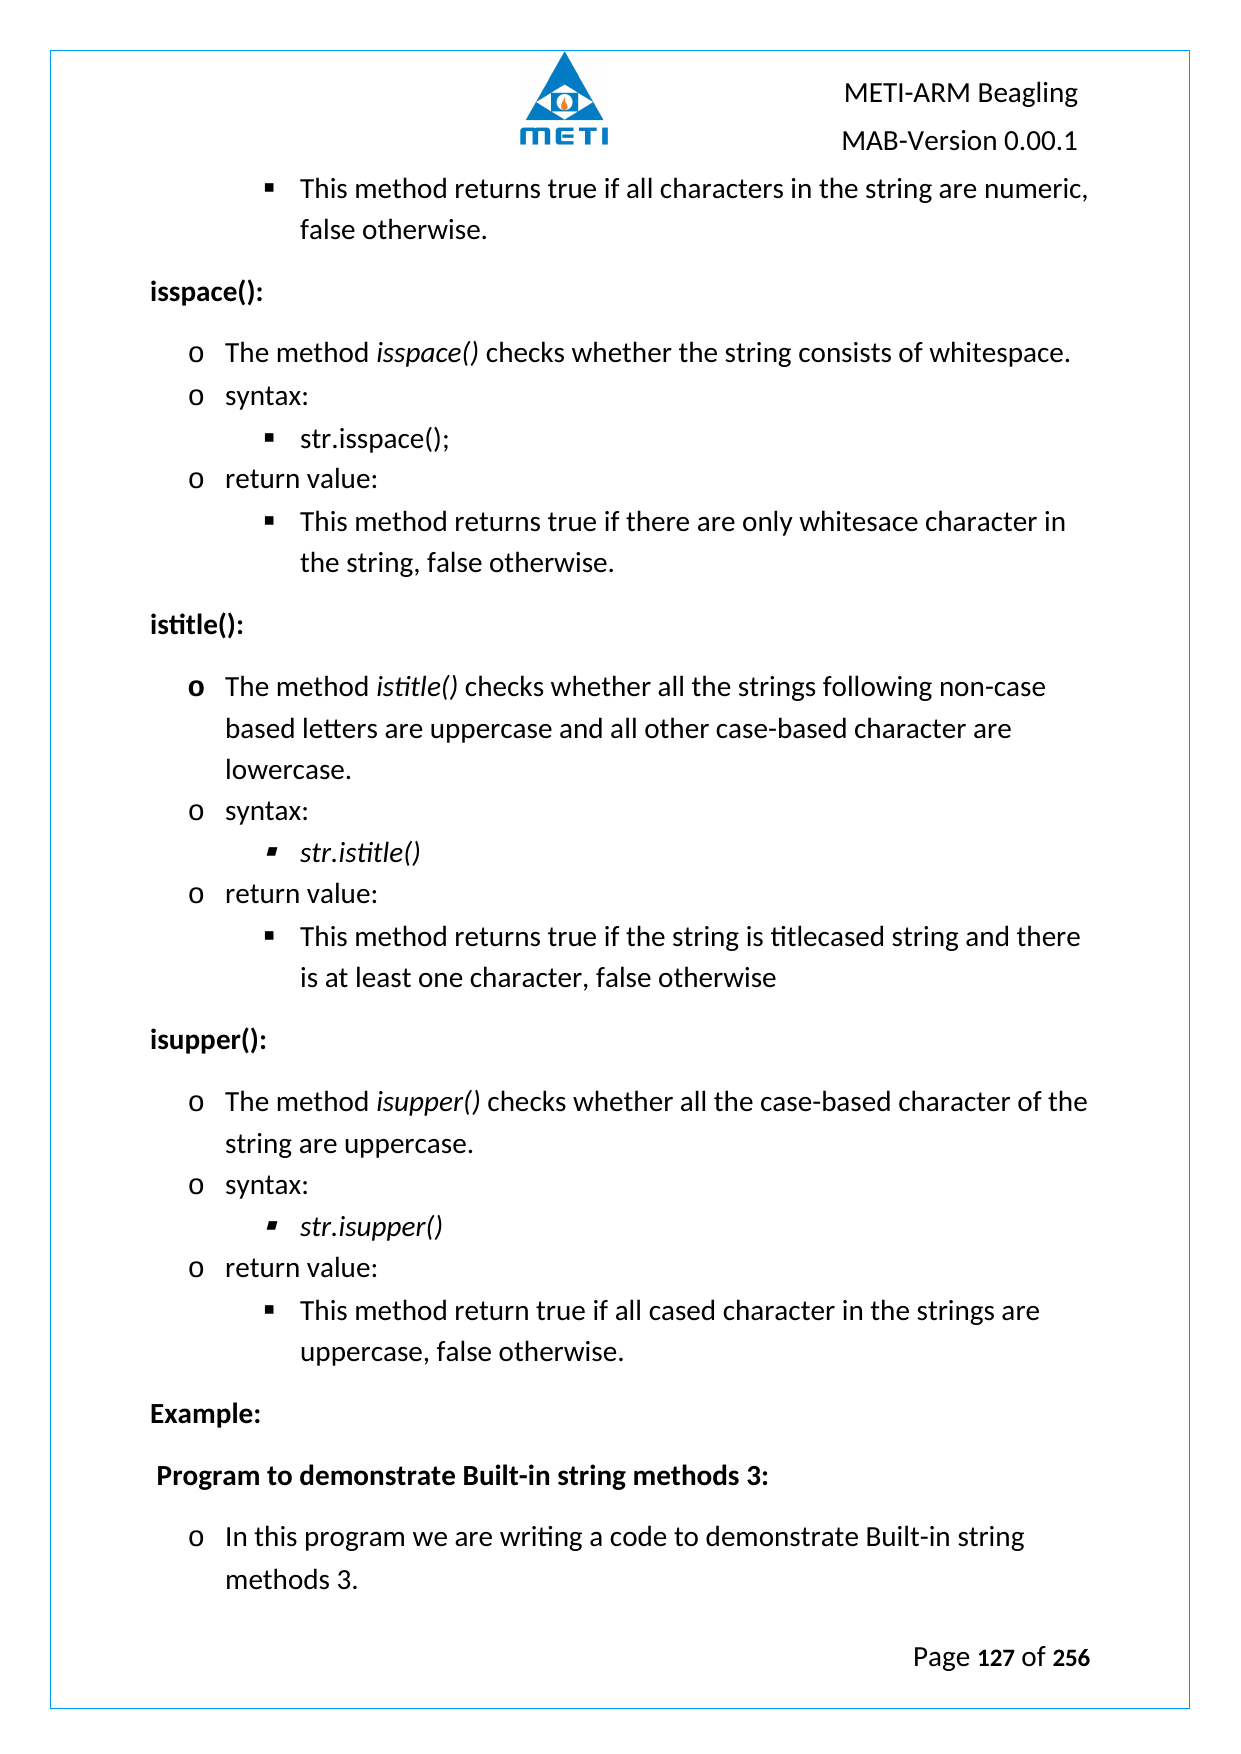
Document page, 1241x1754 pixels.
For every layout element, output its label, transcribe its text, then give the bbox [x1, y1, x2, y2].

list syntax: [187, 377, 1090, 414]
text Program to demonstrate Built-in string methods 3: [150, 1457, 1090, 1492]
list The method isspace() checks whether the string consists of whitespace. [187, 334, 1090, 372]
list return value: [187, 1249, 1090, 1287]
list return value: [187, 461, 1090, 498]
text isupper(): [150, 1021, 1090, 1056]
text istitle(): [150, 606, 1090, 642]
list syntax: [187, 792, 1090, 829]
list The method istitle() checks whether all the strings following non-case based letters are uppercase and all other case-based character are lowercase. [187, 668, 1090, 787]
list syntax: [187, 1166, 1090, 1203]
list str.istitle() [262, 834, 1090, 870]
list In this program we are writing a code to demonstrate Built-in string methods 3. [187, 1518, 1090, 1596]
list This method returns true if the string is titlecased string and there is at least one character, false otherwise [262, 918, 1090, 995]
text Example: [150, 1395, 1090, 1430]
list This method returns true if there are only whitesace character in the string, false otherwise. [262, 503, 1090, 580]
list str.isupper() [262, 1208, 1090, 1244]
list The method isupper() checks whether all the case-based character of the string are uppercase. [187, 1083, 1090, 1161]
list str.isspace(); [262, 420, 1090, 455]
list This method returns true if all characters in the string are numeric, false otherwise. [262, 170, 1090, 247]
list This method return true if all cased character in the strings are uppercase, false otherwise. [262, 1292, 1090, 1369]
list return value: [187, 876, 1090, 913]
picture [519, 51, 609, 146]
text isspace(): [150, 273, 1090, 308]
